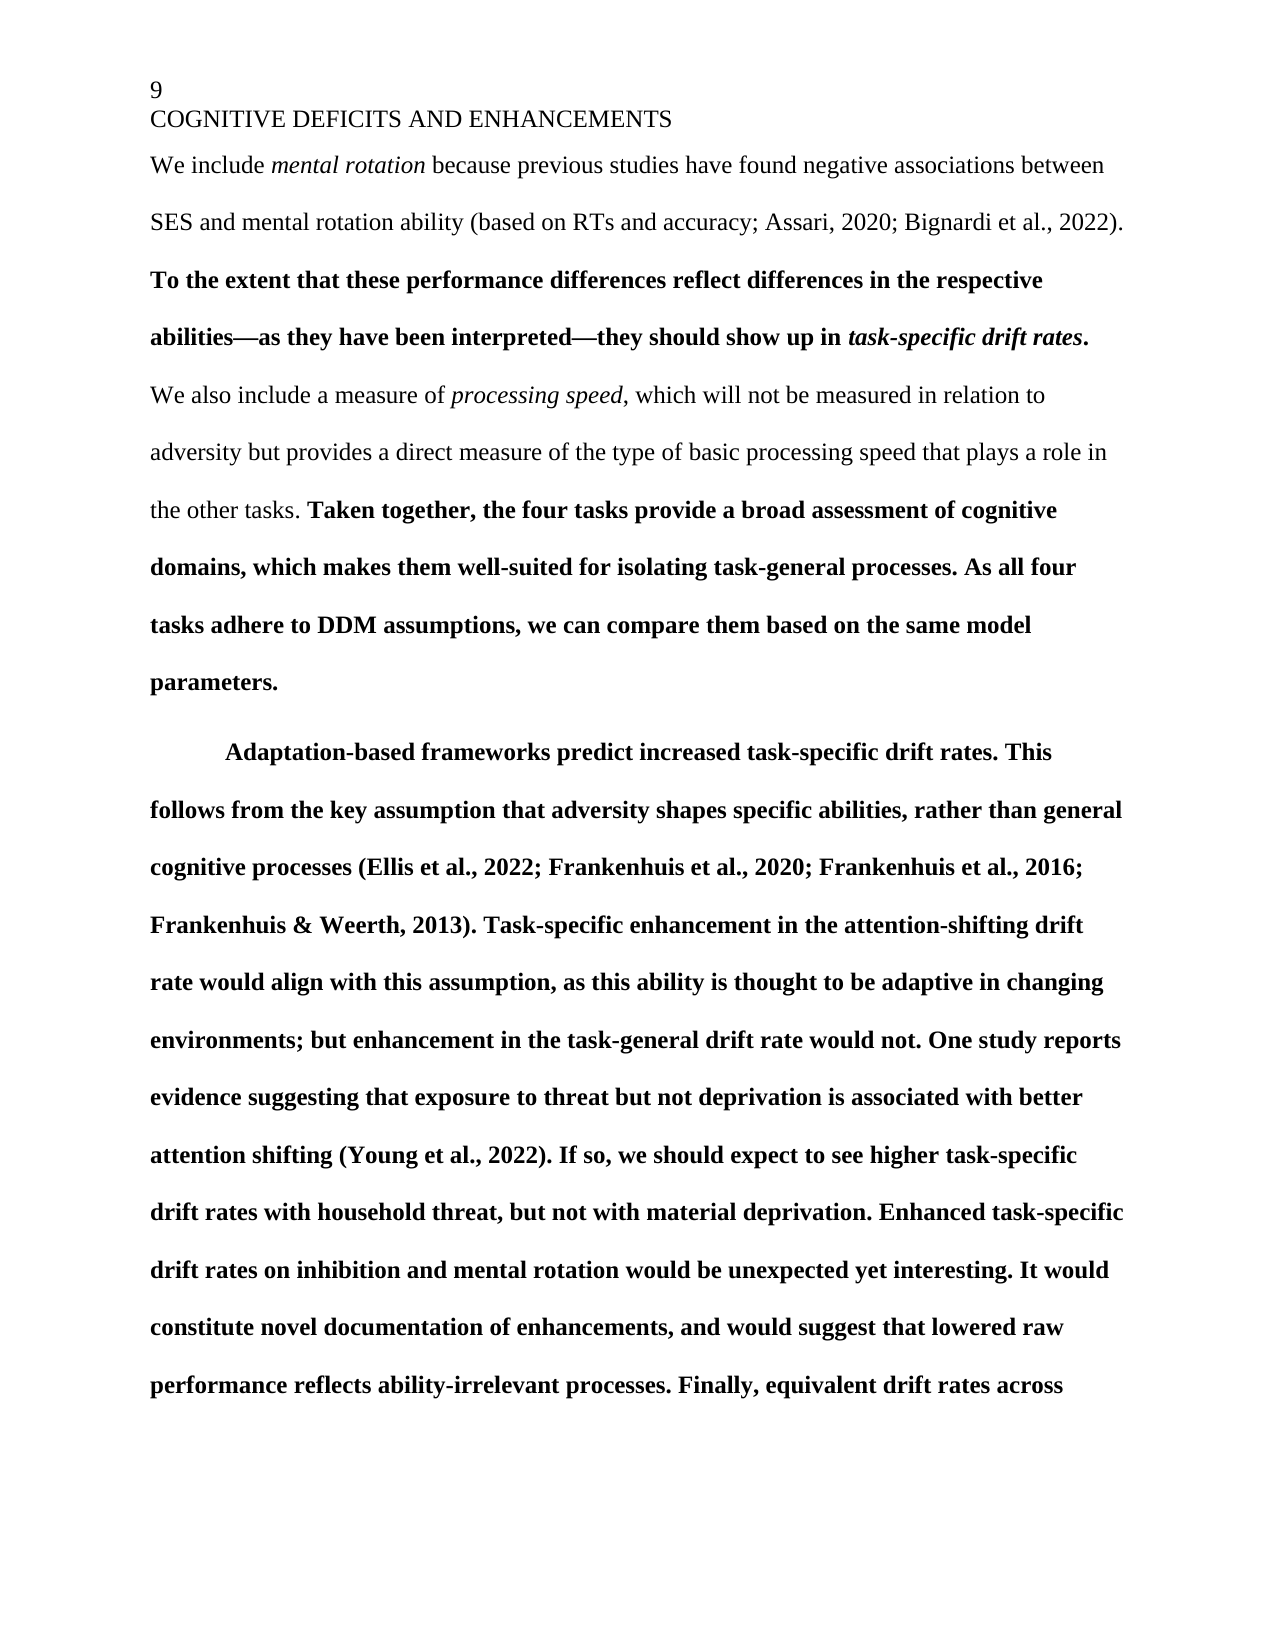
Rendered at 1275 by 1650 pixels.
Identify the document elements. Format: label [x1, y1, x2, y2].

text [150, 150, 1125, 696]
text [150, 737, 1125, 1399]
